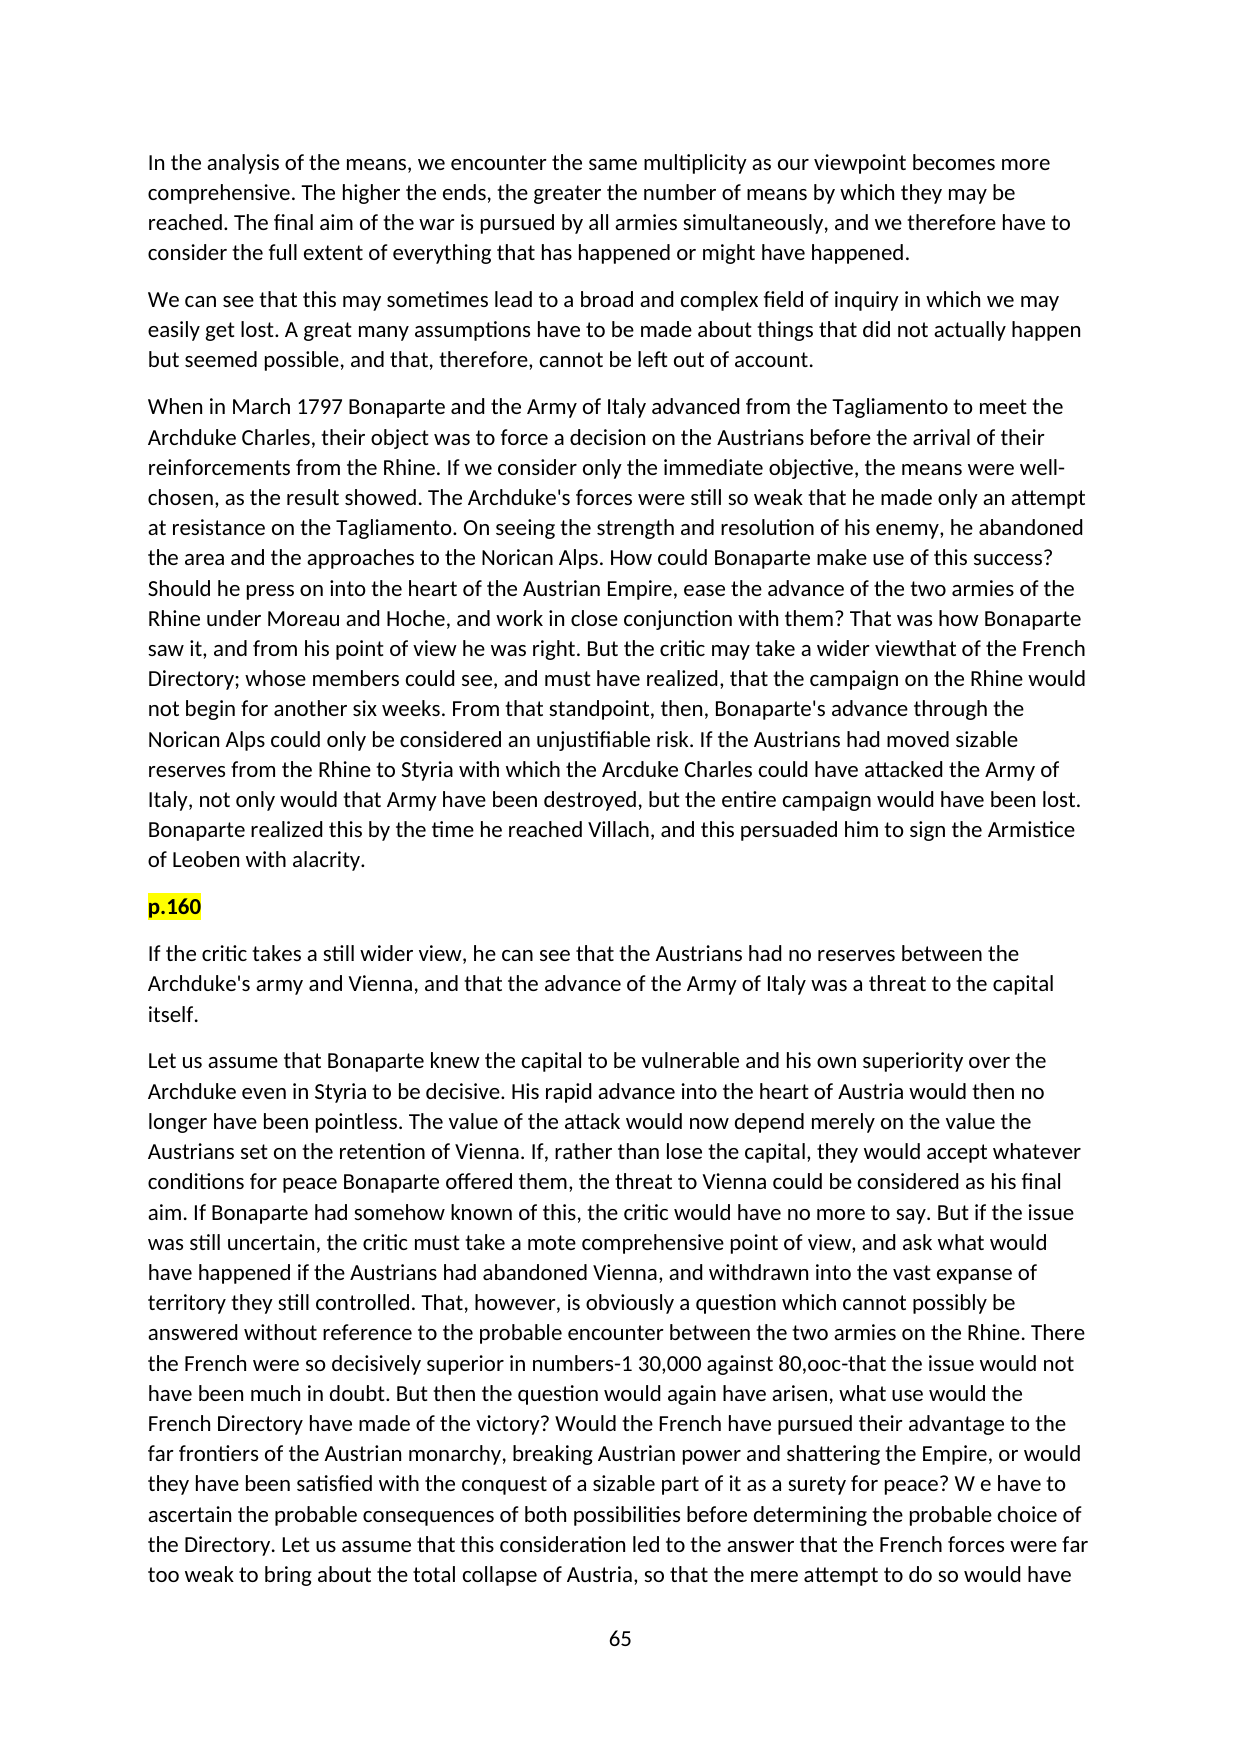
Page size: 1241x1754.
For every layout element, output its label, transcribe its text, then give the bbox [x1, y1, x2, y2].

text p.160 [148, 892, 1093, 920]
text We can see that this may sometimes lead to a broad and complex field of inquiry in which we may easily get lost. A great many assumptions have to be made about things that did not actually happen but seemed possible, and that, therefore, cannot be left out of account. [148, 285, 1093, 373]
text When in March 1797 Bonaparte and the Army of Italy advanced from the Tagliamento to meet the Archduke Charles, their object was to force a decision on the Austrians before the arrival of their reinforcements from the Rhine. If we consider only the immediate objective, the means were well-chosen, as the result showed. The Archduke's forces were still so weak that he made only an attempt at resistance on the Tagliamento. On seeing the strength and resolution of his enemy, he abandoned the area and the approaches to the Norican Alps. How could Bonaparte make use of this success? Should he press on into the heart of the Austrian Empire, ease the advance of the two armies of the Rhine under Moreau and Hoche, and work in close conjunction with them? That was how Bonaparte saw it, and from his point of view he was right. But the critic may take a wider viewthat of the French Directory; whose members could see, and must have realized, that the campaign on the Rhine would not begin for another six weeks. From that standpoint, then, Bonaparte's advance through the Norican Alps could only be considered an unjustifiable risk. If the Austrians had moved sizable reserves from the Rhine to Styria with which the Arcduke Charles could have attacked the Army of Italy, not only would that Army have been destroyed, but the entire campaign would have been lost. Bonaparte realized this by the time he reached Villach, and this persuaded him to sign the Armistice of Leoben with alacrity. [148, 392, 1093, 873]
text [148, 1047, 1093, 1588]
text In the analysis of the means, we encounter the same multiplicity as our viewpoint becomes more comprehensive. The higher the ends, the greater the number of means by which they may be reached. The final aim of the war is pursued by all armies simultaneously, and we therefore have to consider the full extent of everything that has happened or might have happened. [148, 148, 1093, 266]
text If the critic takes a still wider view, he can see that the Austrians had no reserves between the Archduke's army and Vienna, and that the advance of the Army of Italy was a threat to the capital itself. [148, 939, 1093, 1028]
